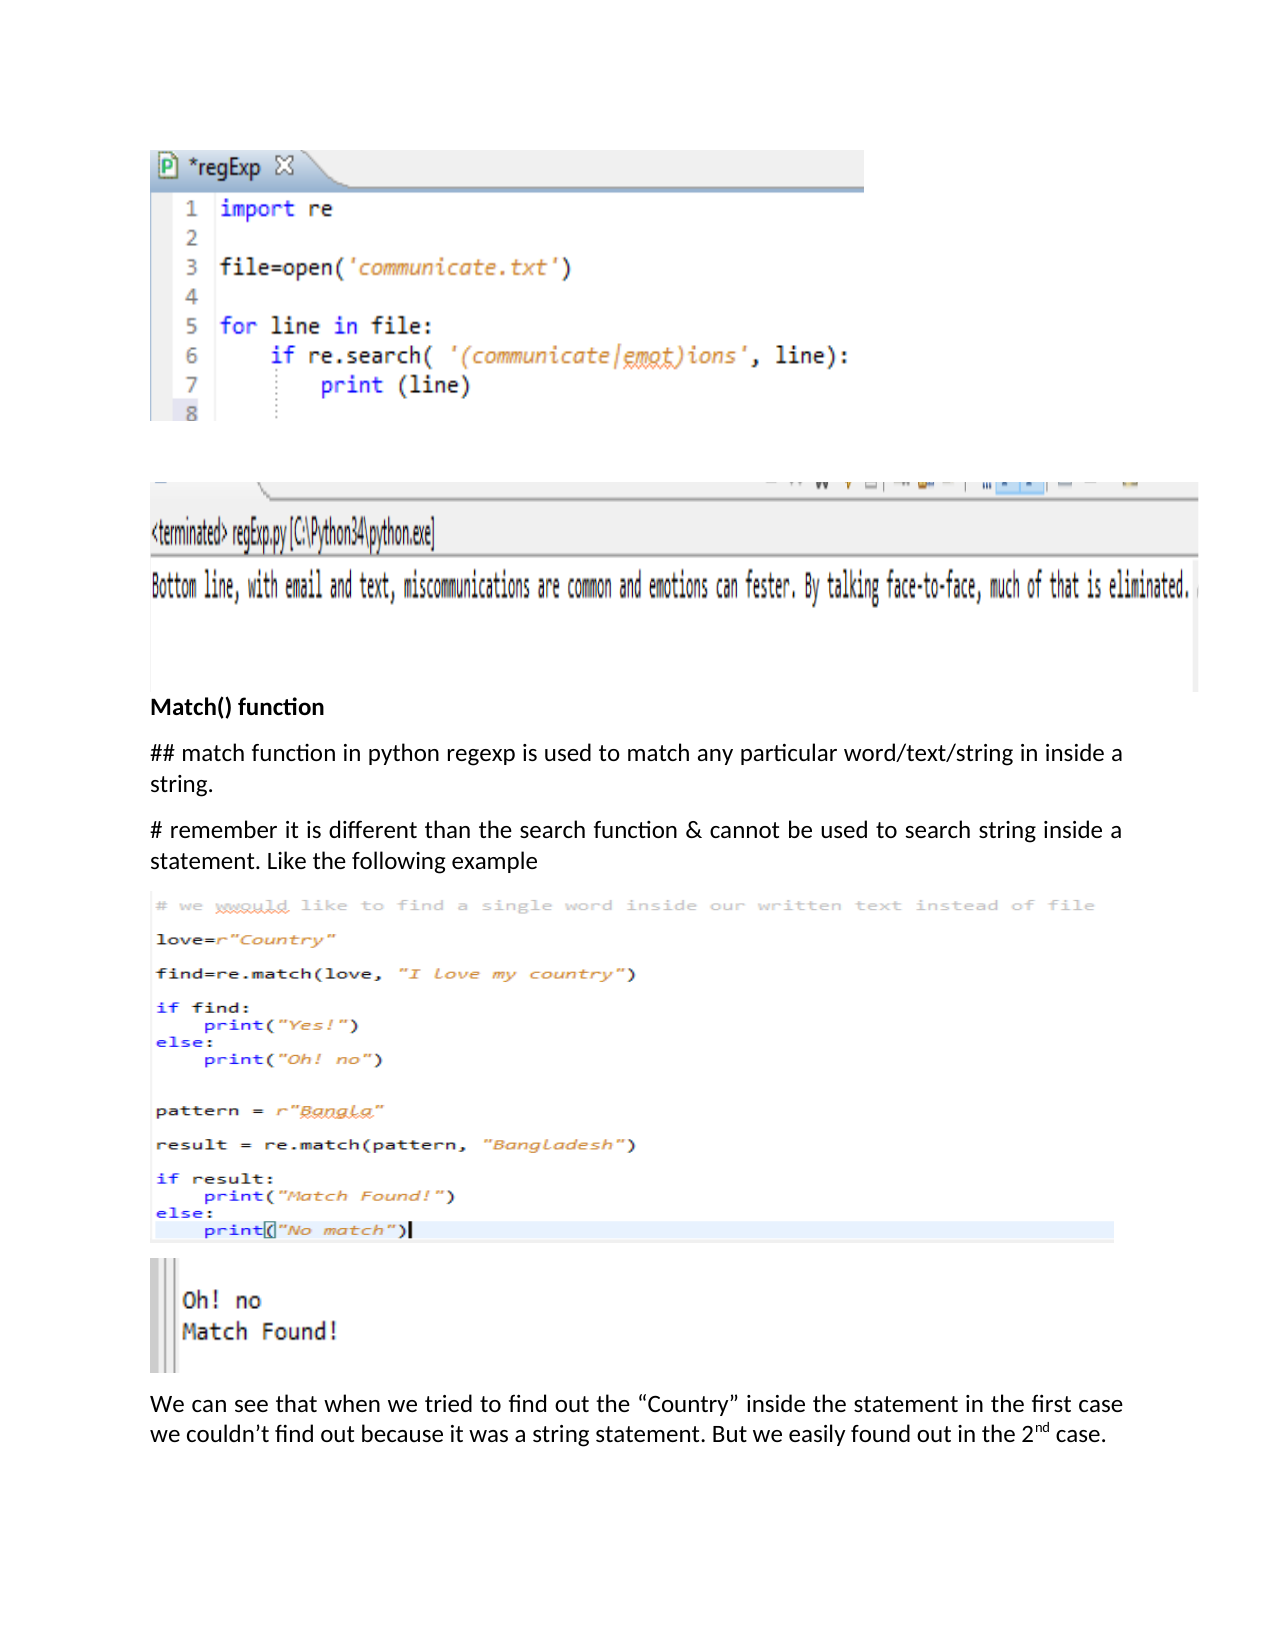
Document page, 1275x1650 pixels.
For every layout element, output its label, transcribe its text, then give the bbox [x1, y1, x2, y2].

picture [150, 891, 1114, 1243]
text We can see that when we tried to find out the “Country” inside the statement in the first case we couldn’t find out because it was a string statement. But we easily found out in the 2nd case. [150, 1388, 1125, 1449]
text ## match function in python regexp is used to match any particular word/text/string in inside a string. [150, 738, 1125, 799]
text # remember it is different than the search function & cannot be used to search string inside a statement. Like the following example [150, 814, 1125, 875]
text Match() function [150, 692, 1125, 722]
picture [150, 1258, 388, 1373]
picture [150, 482, 1199, 692]
picture [150, 150, 864, 421]
